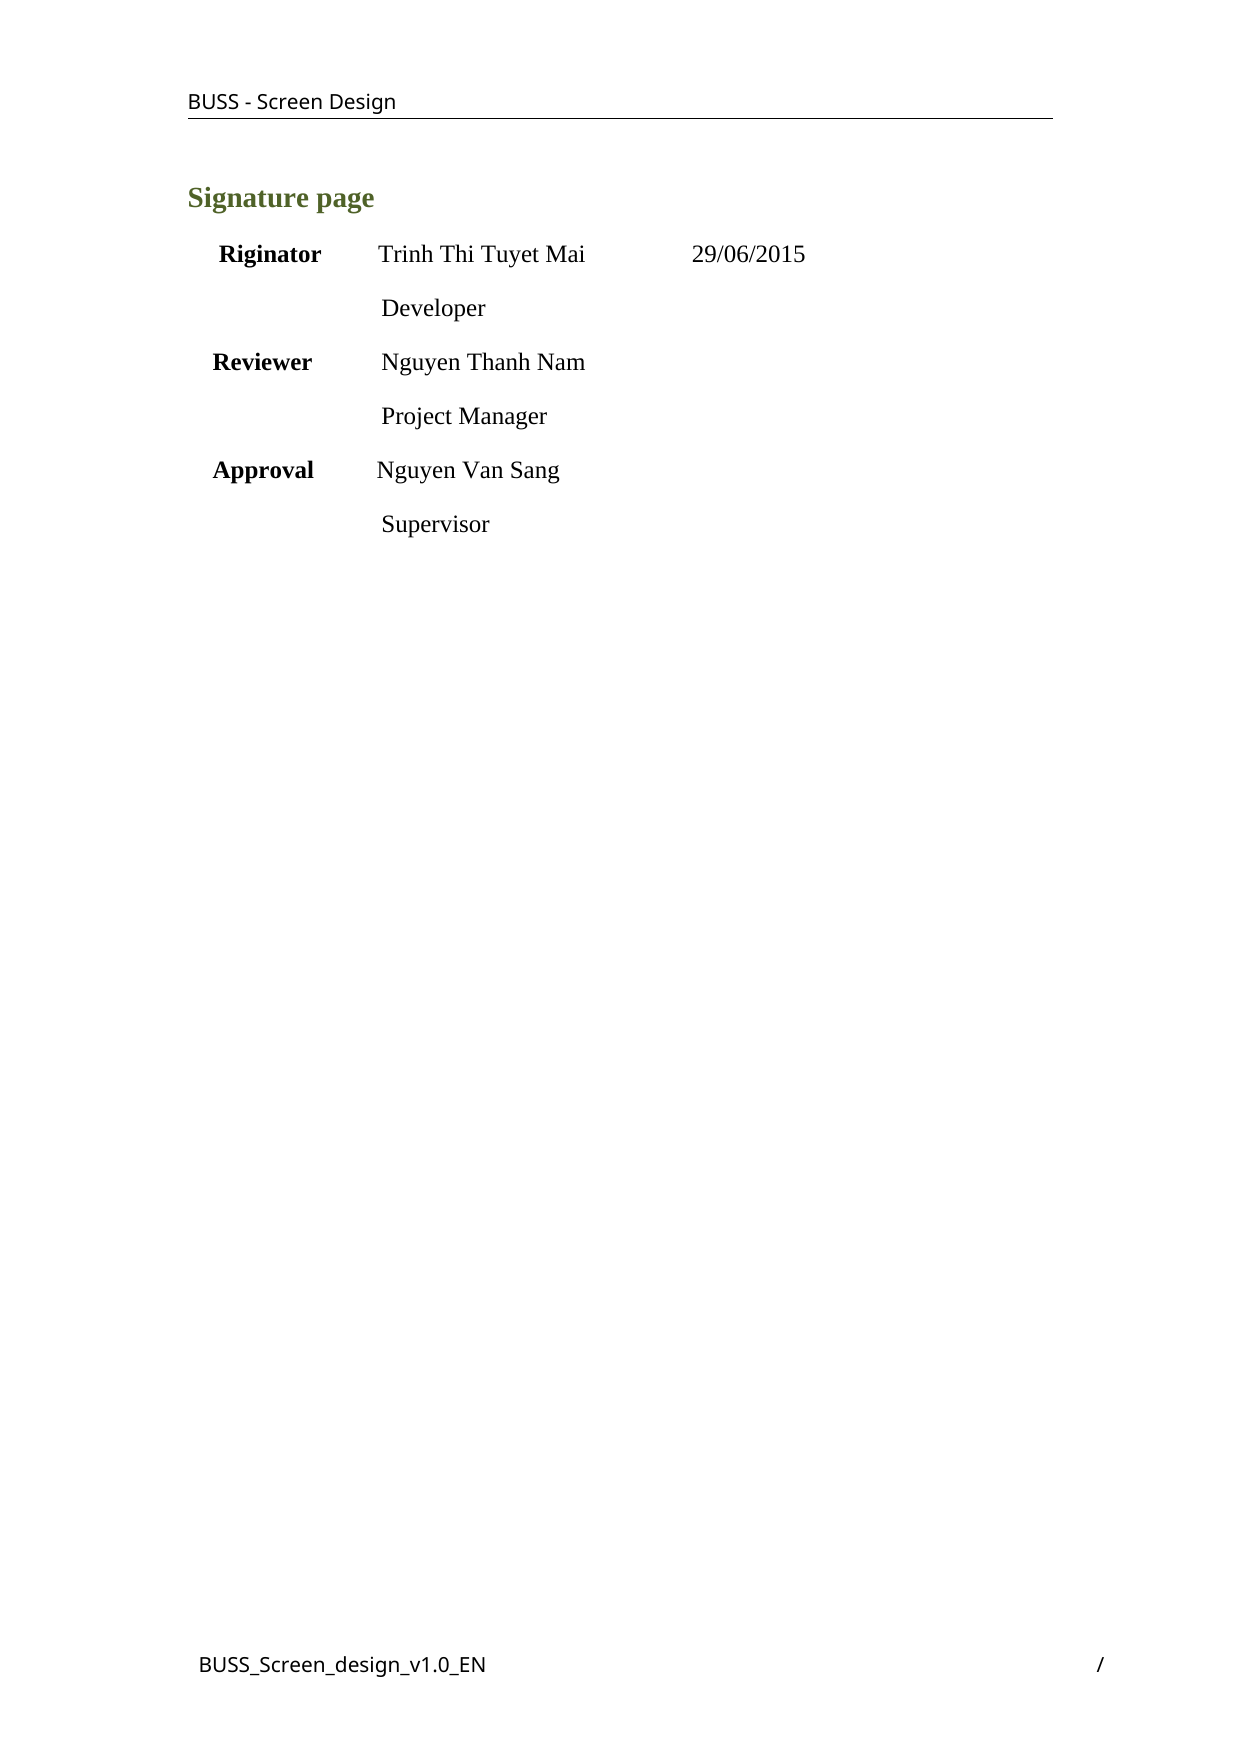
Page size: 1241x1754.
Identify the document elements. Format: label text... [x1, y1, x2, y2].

text Supervisor [187, 509, 1053, 537]
text Project Manager [187, 401, 1053, 430]
text Developer [187, 293, 1053, 322]
text Approval Nguyen Van Sang [187, 455, 1053, 483]
text Reviewer Nguyen Thanh Nam [187, 347, 1053, 376]
text Signature page [187, 180, 1053, 213]
text Riginator Trinh Thi Tuyet Mai 29/06/2015 [187, 239, 1053, 268]
